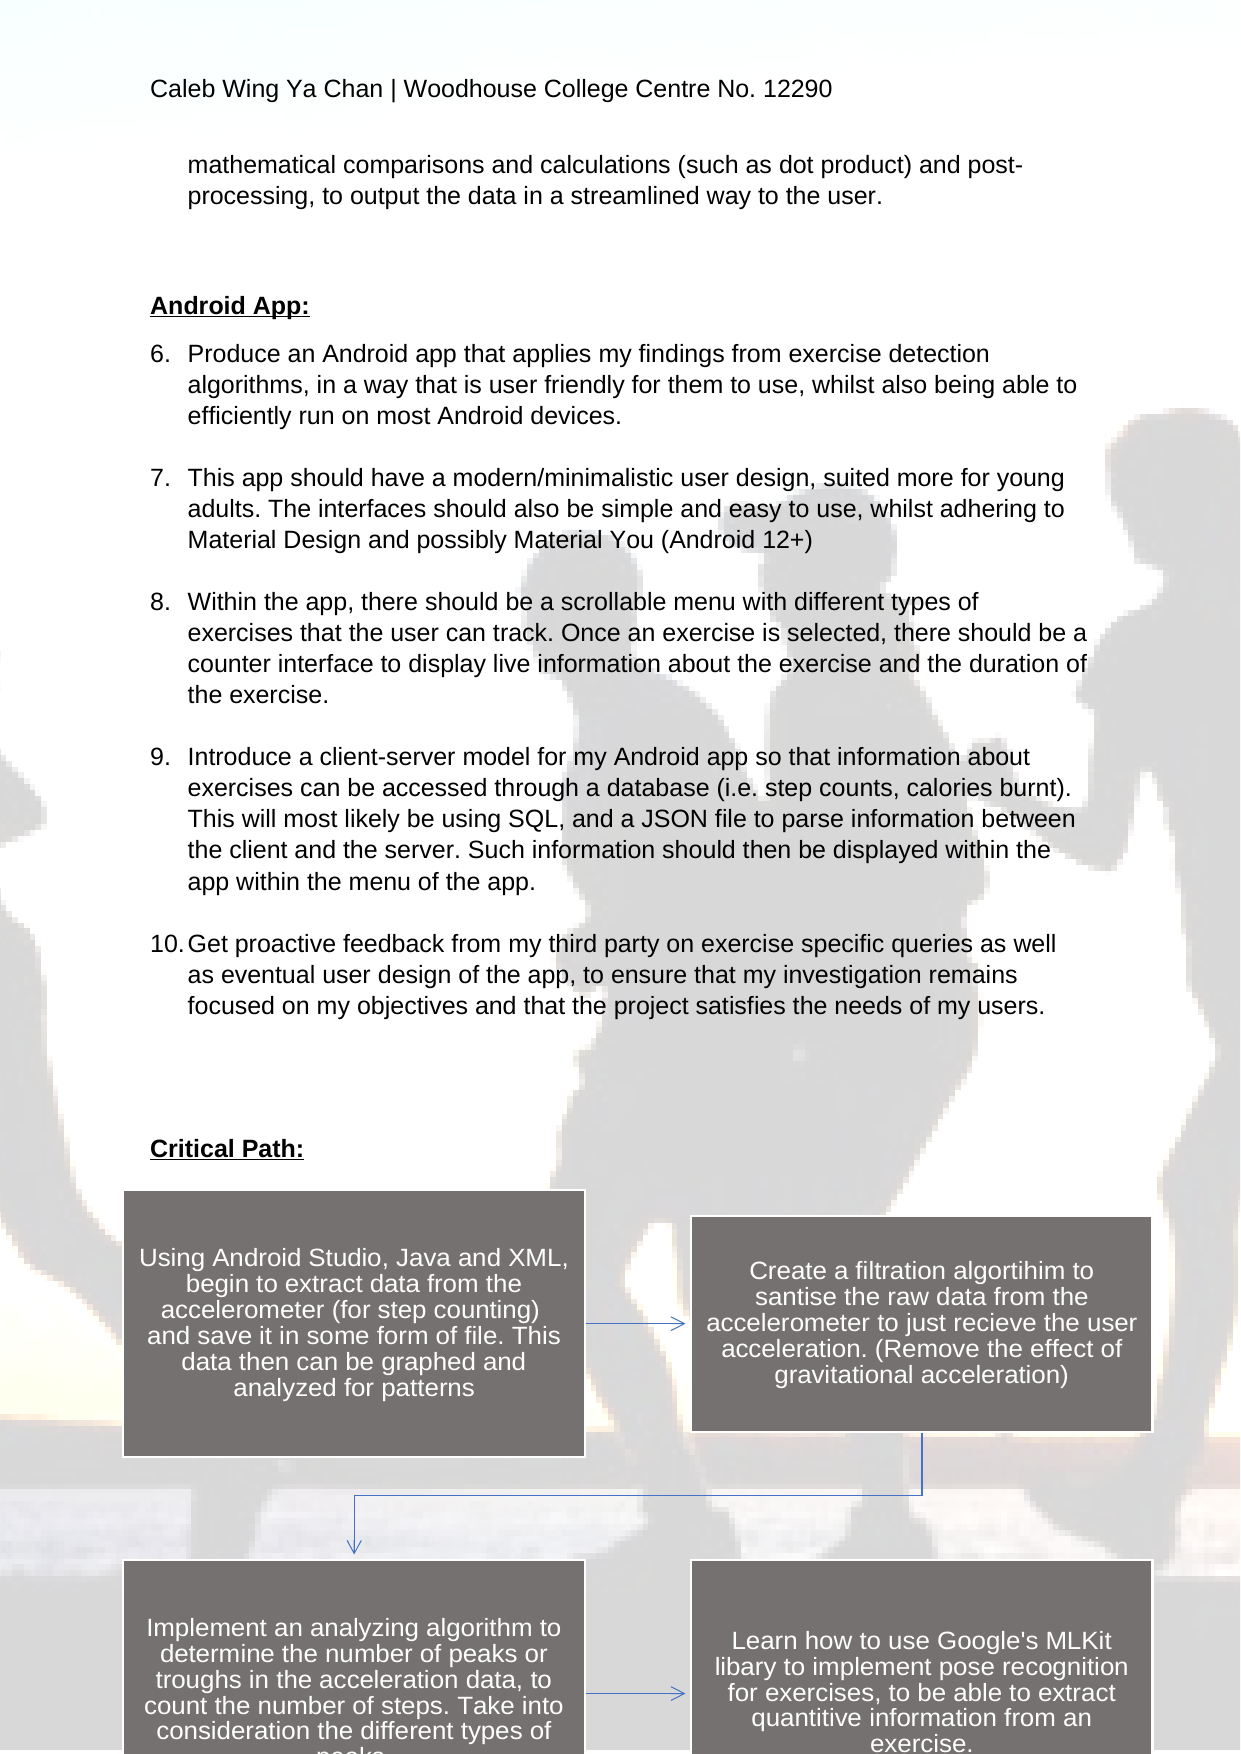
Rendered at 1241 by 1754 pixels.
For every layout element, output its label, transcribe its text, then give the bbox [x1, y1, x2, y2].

list Produce an Android app that applies my findings from exercise detection algorithms, in a way that is user friendly for them to use, whilst also being able to efficiently run on most Android devices. [150, 198, 1090, 289]
text Android App: [150, 150, 1090, 179]
list Get proactive feedback from my third party on exercise specific queries as well as eventual user design of the app, to ensure that my investigation remains focused on my objectives and that the project satisfies the needs of my users. [150, 788, 1090, 878]
list This app should have a modern/minimalistic user design, suited more for young adults. The interfaces should also be simple and easy to use, whilst adhering to Material Design and possibly Material You (Android 12+) [150, 322, 1090, 413]
list Introduce a client-server model for my Android app so that information about exercises can be accessed through a database (i.e. step counts, calories burnt). This will most likely be using SQL, and a JSON file to parse information between the client and the server. Such information should then be displayed within the app within the menu of the app. [150, 601, 1090, 754]
text Critical Path: [150, 993, 1090, 1022]
list Within the app, there should be a scrollable menu with different types of exercises that the user can track. Once an exercise is selected, there should be a counter interface to display live information about the exercise and the duration of the exercise. [150, 446, 1090, 568]
